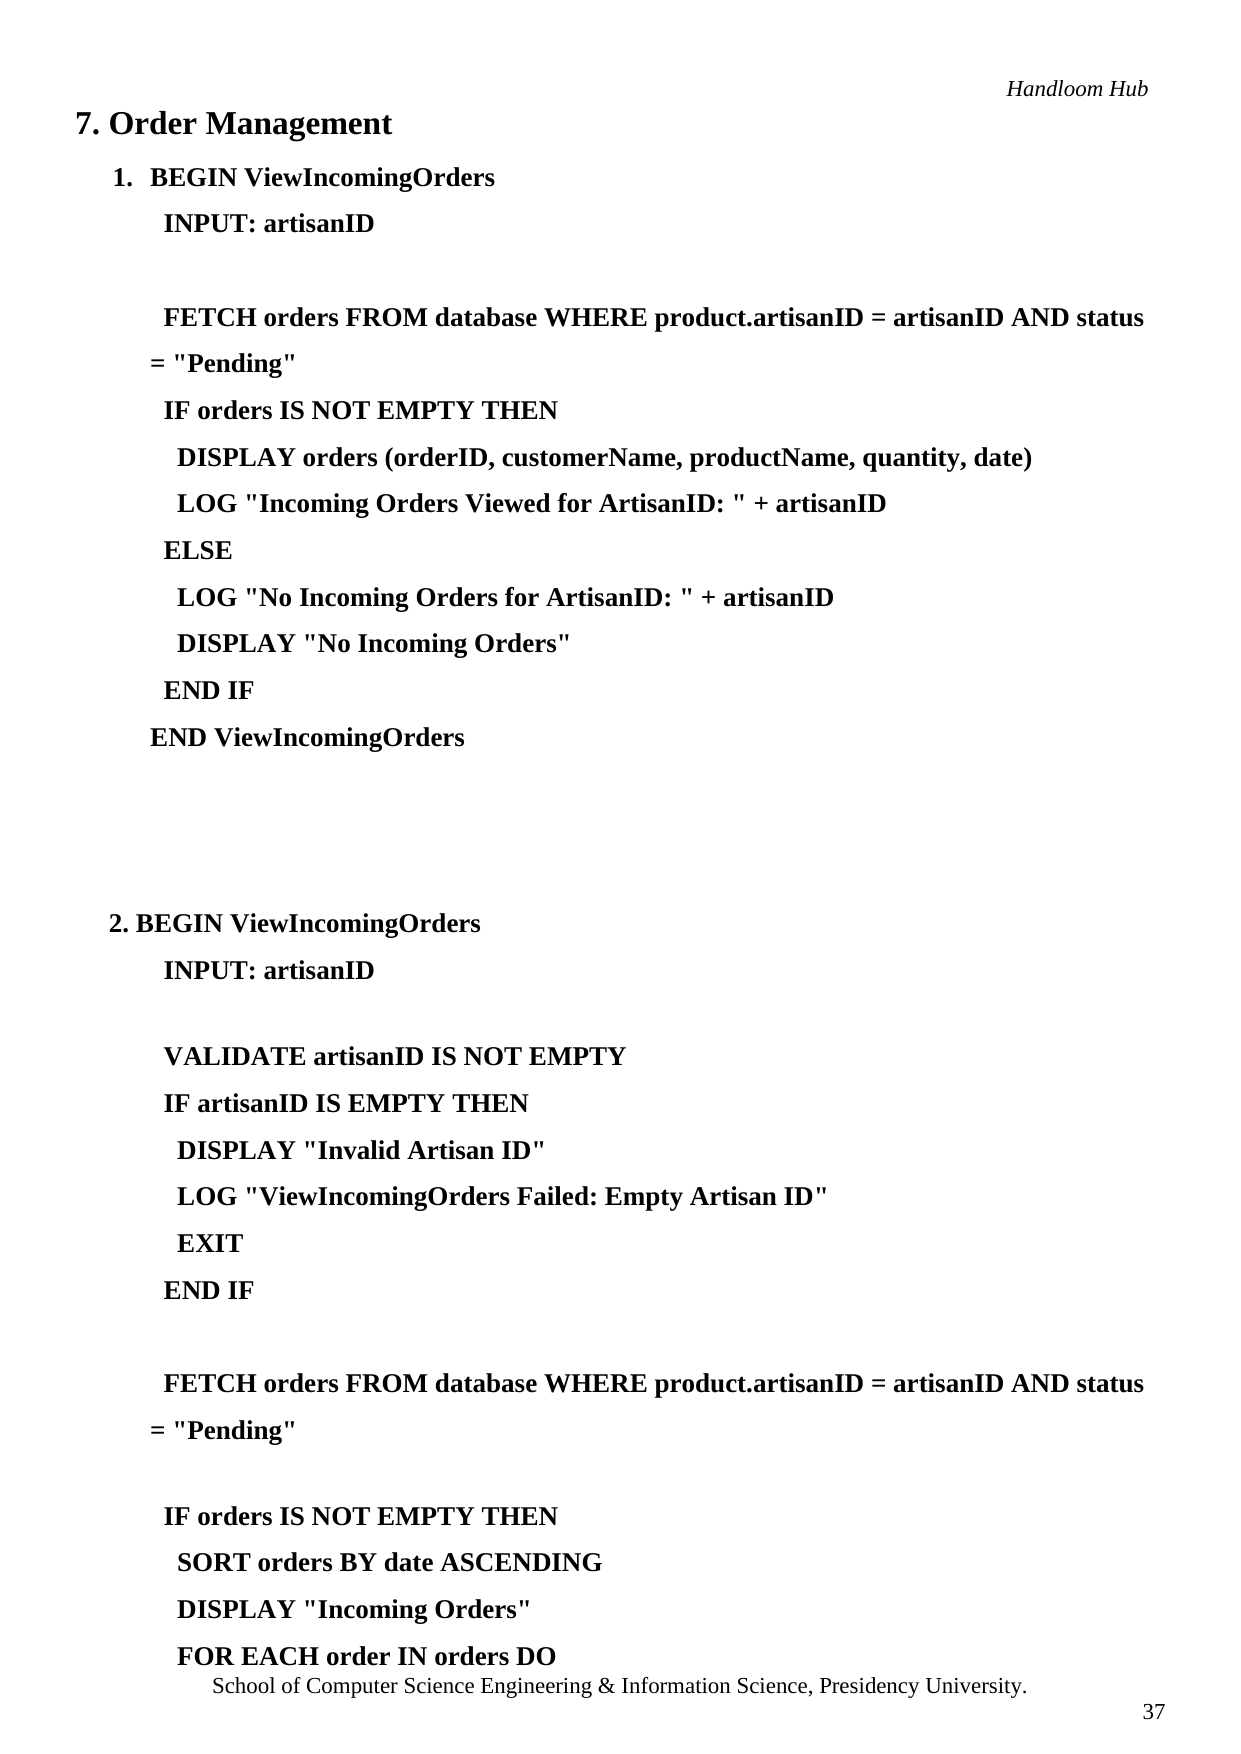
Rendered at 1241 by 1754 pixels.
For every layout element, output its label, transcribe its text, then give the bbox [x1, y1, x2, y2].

text LOG "Incoming Orders Viewed for ArtisanID: " + artisanID [150, 488, 1165, 519]
text DISPLAY "Incoming Orders" [150, 1593, 1165, 1624]
text DISPLAY "Invalid Artisan ID" [150, 1134, 1165, 1165]
text FOR EACH order IN orders DO [150, 1640, 1165, 1671]
text IF orders IS NOT EMPTY THEN [150, 394, 1165, 425]
text LOG "ViewIncomingOrders Failed: Empty Artisan ID" [150, 1180, 1165, 1212]
text IF artisanID IS EMPTY THEN [150, 1087, 1165, 1118]
text INPUT: artisanID [150, 954, 1165, 985]
text INPUT: artisanID [150, 208, 1165, 239]
text DISPLAY "No Incoming Orders" [150, 628, 1165, 659]
list BEGIN ViewIncomingOrders [112, 161, 1165, 192]
text ELSE [150, 534, 1165, 565]
text IF orders IS NOT EMPTY THEN [150, 1500, 1165, 1531]
text 2. BEGIN ViewIncomingOrders [75, 908, 1165, 939]
text FETCH orders FROM database WHERE product.artisanID = artisanID AND status = "Pending" [150, 301, 1165, 379]
text DISPLAY orders (orderID, customerName, productName, quantity, date) [150, 441, 1165, 472]
text END IF [150, 1274, 1165, 1305]
text FETCH orders FROM database WHERE product.artisanID = artisanID AND status = "Pending" [150, 1367, 1165, 1445]
text SORT orders BY date ASCENDING [150, 1547, 1165, 1578]
text END ViewIncomingOrders [150, 721, 1165, 752]
text EXIT [150, 1227, 1165, 1258]
text VALIDATE artisanID IS NOT EMPTY [150, 1040, 1165, 1072]
text END IF [150, 674, 1165, 705]
text LOG "No Incoming Orders for ArtisanID: " + artisanID [150, 581, 1165, 612]
text 7. Order Management [75, 103, 1165, 142]
